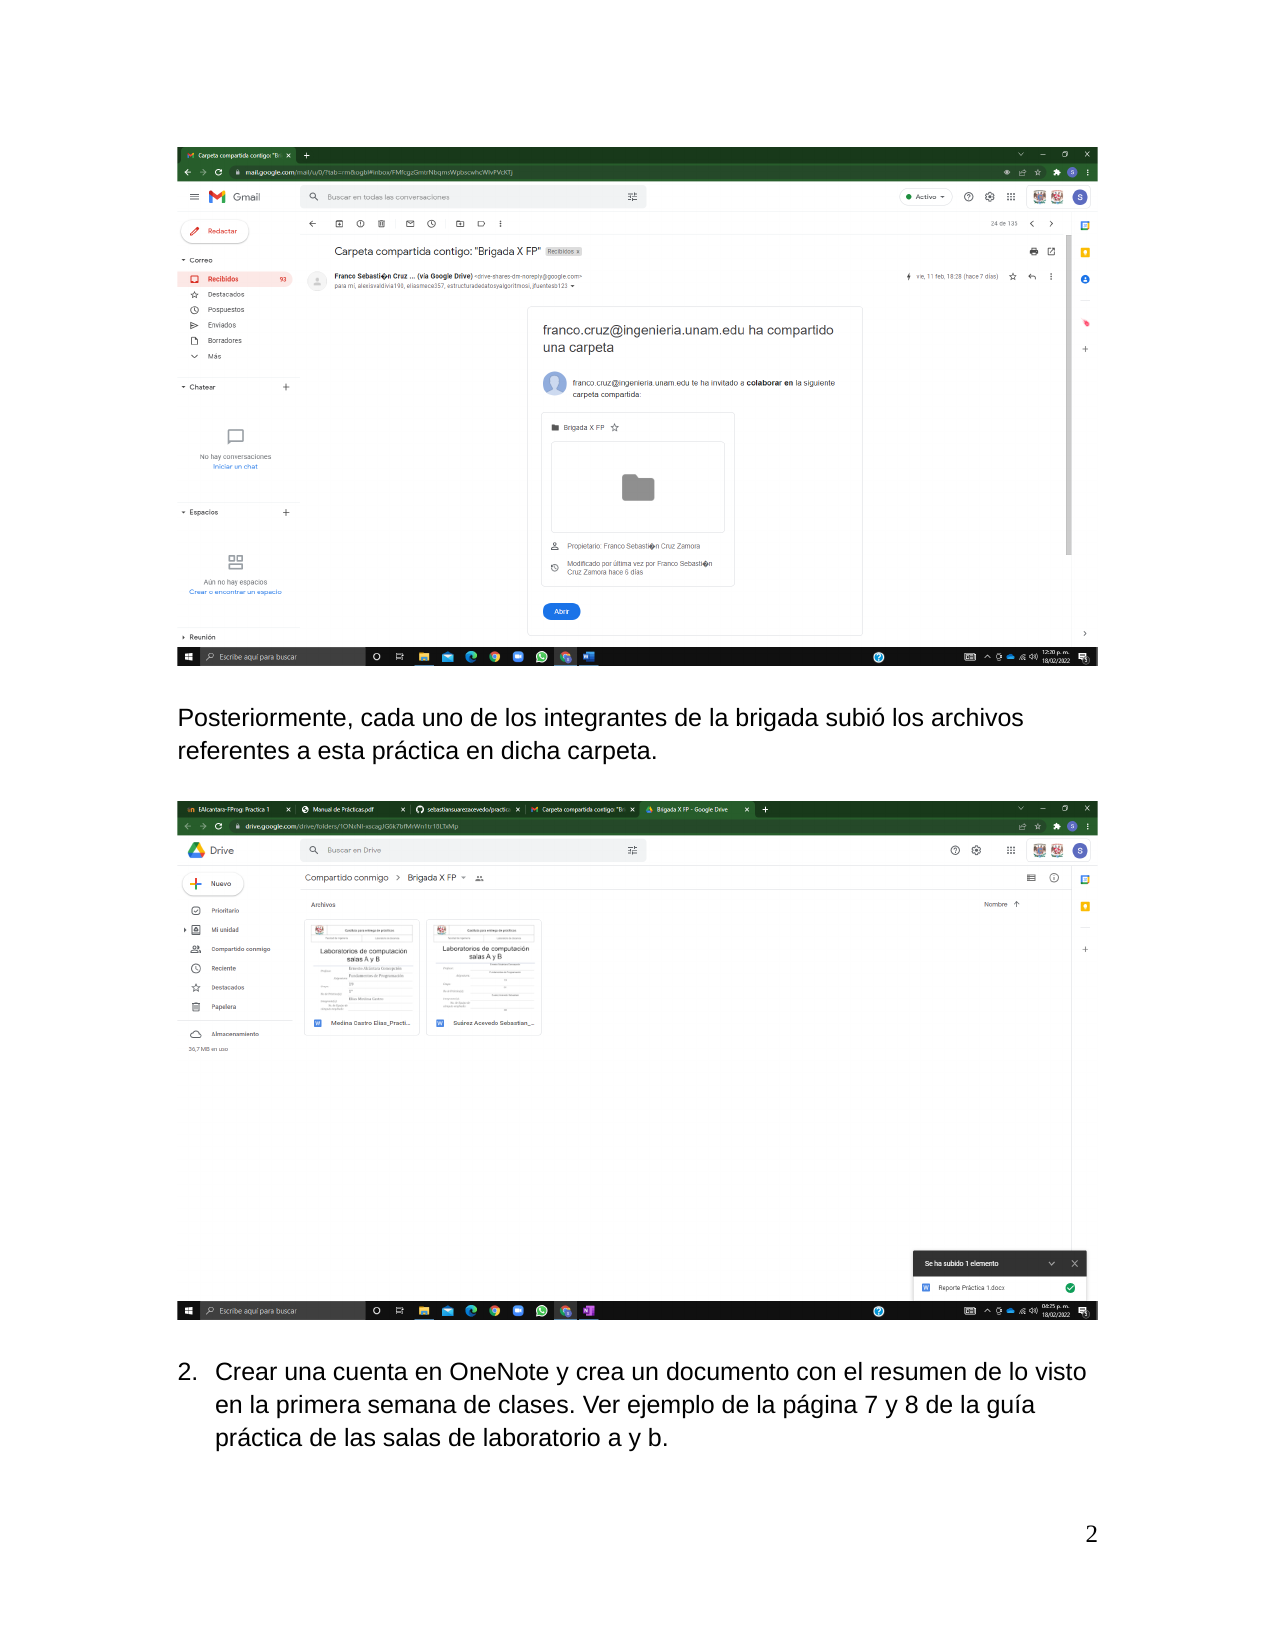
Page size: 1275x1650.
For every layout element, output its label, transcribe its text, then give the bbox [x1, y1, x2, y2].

list Crear una cuenta en OneNote y crea un documento con el resumen de lo visto en la primera semana de clases. Ver ejemplo de la página 7 y 8 de la guía práctica de las salas de laboratorio a y b. [177, 1357, 1098, 1452]
text Posteriormente, cada uno de los integrantes de la brigada subió los archivos referentes a esta práctica en dicha carpeta. [177, 703, 1098, 764]
picture [177, 801, 1098, 1320]
picture [177, 147, 1098, 666]
